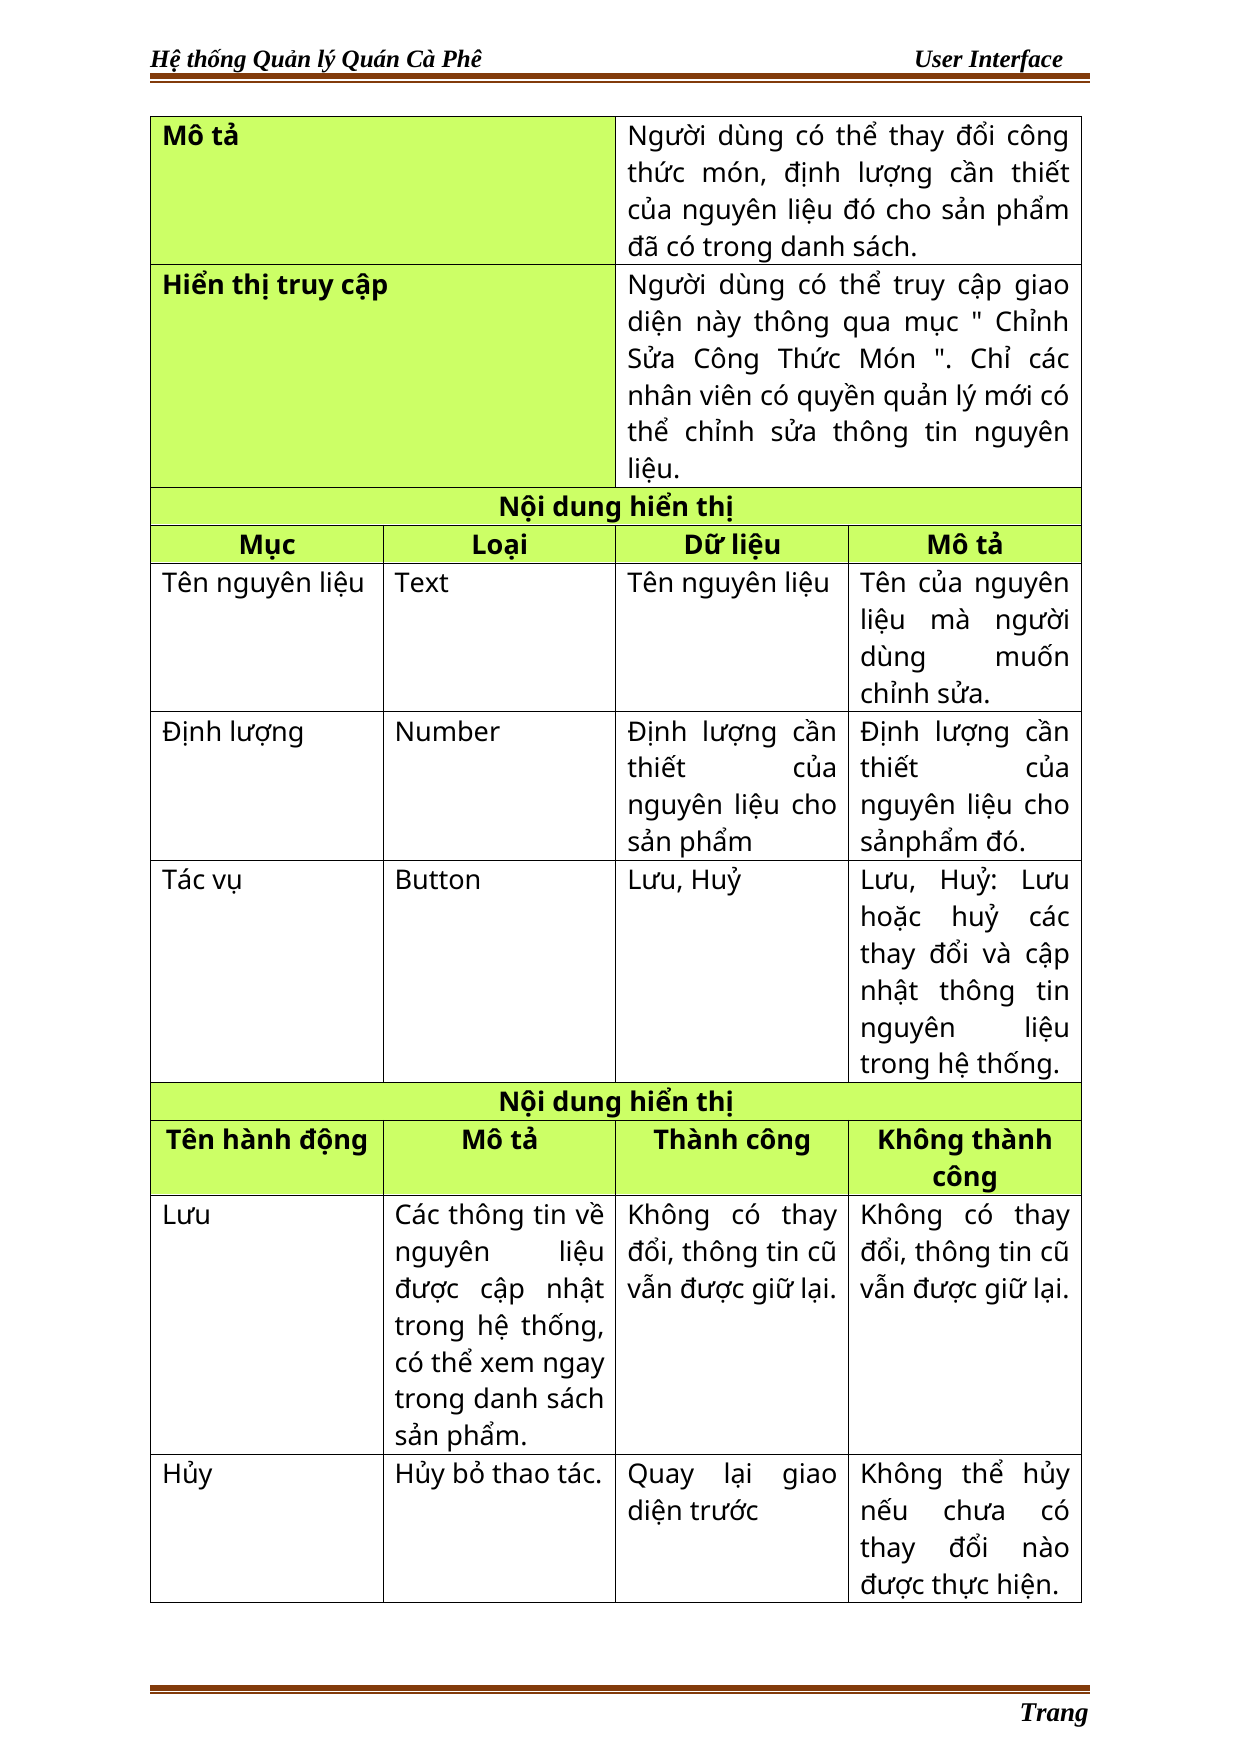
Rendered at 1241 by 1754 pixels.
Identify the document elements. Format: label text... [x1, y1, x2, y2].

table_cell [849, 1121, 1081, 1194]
table_cell Định lượng cần thiết của nguyên liệu cho sảnphẩm đó. [849, 712, 1081, 859]
table_cell Người dùng có thể thay đổi công thức món, định lượng cần thiết của nguyên liệu đó cho sản phẩm đã có trong danh sách. [616, 117, 1081, 264]
table_cell Hiển thị truy cập [151, 265, 615, 487]
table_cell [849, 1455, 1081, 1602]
table_cell Tên hành động [151, 1121, 383, 1194]
table_cell Dữ liệu [616, 526, 848, 562]
table_cell Mô tả [151, 117, 615, 264]
table_cell Lưu, Huỷ [616, 861, 848, 1082]
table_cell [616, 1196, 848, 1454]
table_cell Text [384, 564, 615, 711]
table_cell Nội dung hiển thị [151, 1083, 1081, 1120]
table_cell Tác vụ [151, 861, 383, 1082]
table_cell Lưu, Huỷ: Lưu hoặc huỷ các thay đổi và cập nhật thông tin nguyên liệu trong hệ thống. [849, 861, 1081, 1082]
table_cell Tên nguyên liệu [151, 564, 383, 711]
table_cell Định lượng [151, 712, 383, 859]
table_cell Mô tả [849, 526, 1081, 562]
table_cell Number [384, 712, 615, 859]
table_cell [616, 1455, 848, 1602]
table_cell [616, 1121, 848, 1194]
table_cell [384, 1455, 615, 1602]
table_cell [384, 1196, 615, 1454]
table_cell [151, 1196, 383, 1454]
table_cell Nội dung hiển thị [151, 488, 1081, 524]
table_cell Tên của nguyên liệu mà người dùng muốn chỉnh sửa. [849, 564, 1081, 711]
table_cell Tên nguyên liệu [616, 564, 848, 711]
table_cell Mô tả [384, 1121, 615, 1194]
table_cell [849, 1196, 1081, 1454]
table_cell Loại [384, 526, 615, 562]
table_cell Button [384, 861, 615, 1082]
table_cell Người dùng có thể truy cập giao diện này thông qua mục " Chỉnh Sửa Công Thức Món ". Chỉ các nhân viên có quyền quản lý mới có thể chỉnh sửa thông tin nguyên liệu. [616, 265, 1081, 487]
table_cell Mục [151, 526, 383, 562]
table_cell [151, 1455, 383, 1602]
table_cell Định lượng cần thiết của nguyên liệu cho sản phẩm [616, 712, 848, 859]
